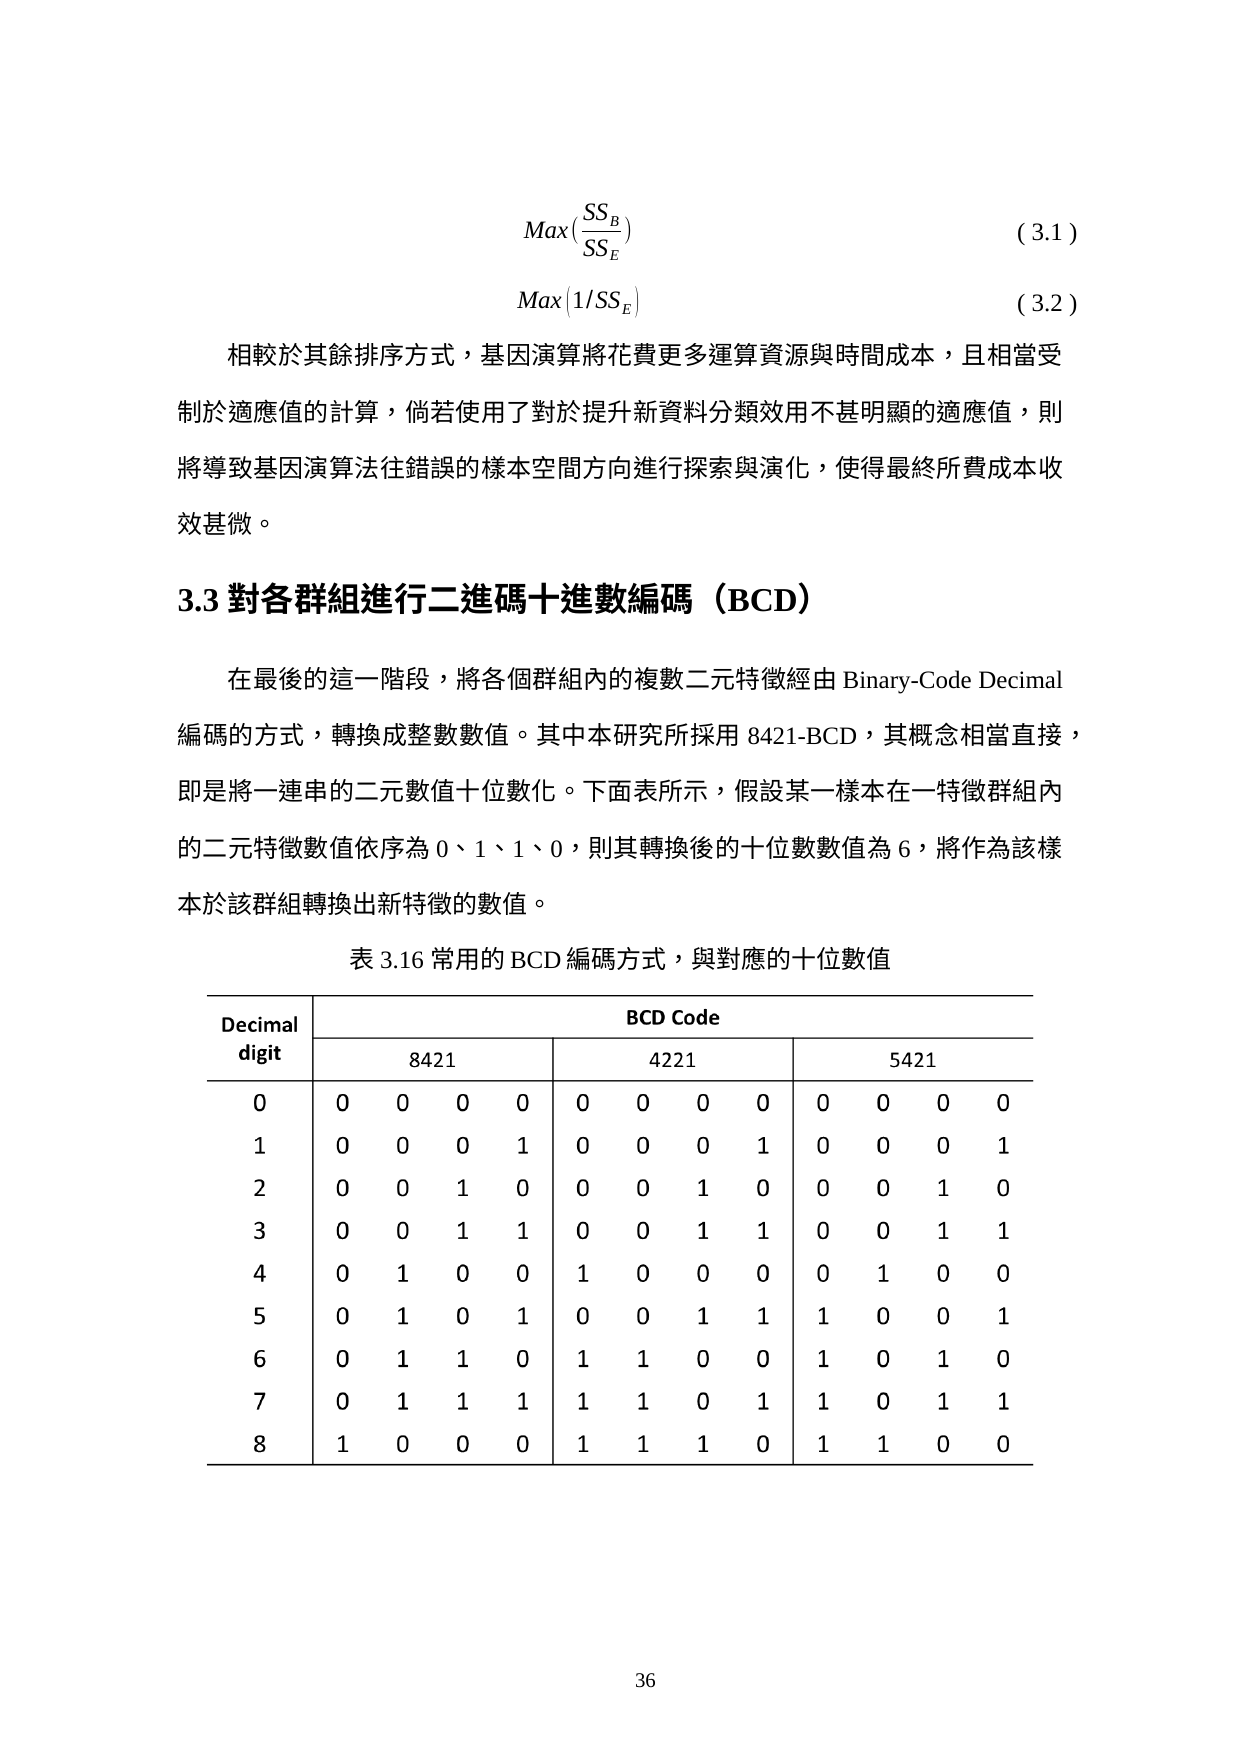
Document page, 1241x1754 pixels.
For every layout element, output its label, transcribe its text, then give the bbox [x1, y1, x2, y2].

text 相較於其餘排序方式，基因演算將花費更多運算資源與時間成本，且相當受制於適應值的計算，倘若使用了對於提升新資料分類效用不甚明顯的適應值，則將導致基因演算法往錯誤的樣本空間方向進行探索與演化，使得最終所費成本收效甚微。 [177, 335, 1063, 541]
picture [206, 995, 1034, 1475]
subtitle 對各群組進行二進碼十進數編碼（BCD） [177, 559, 1063, 634]
text 在最後的這一階段，將各個群組內的複數二元特徵經由Binary-Code Decimal編碼的方式，轉換成整數數值。其中本研究所採用8421-BCD，其概念相當直接，即是將一連串的二元數值十位數化。如下表所示，假設某一樣本在一特徵群組內的二元特徵數值依序為0、1、1、0，則其轉換後的十位數數值為6，將作為該樣本於該群組轉換出新特徵的數值。 [177, 659, 1063, 921]
